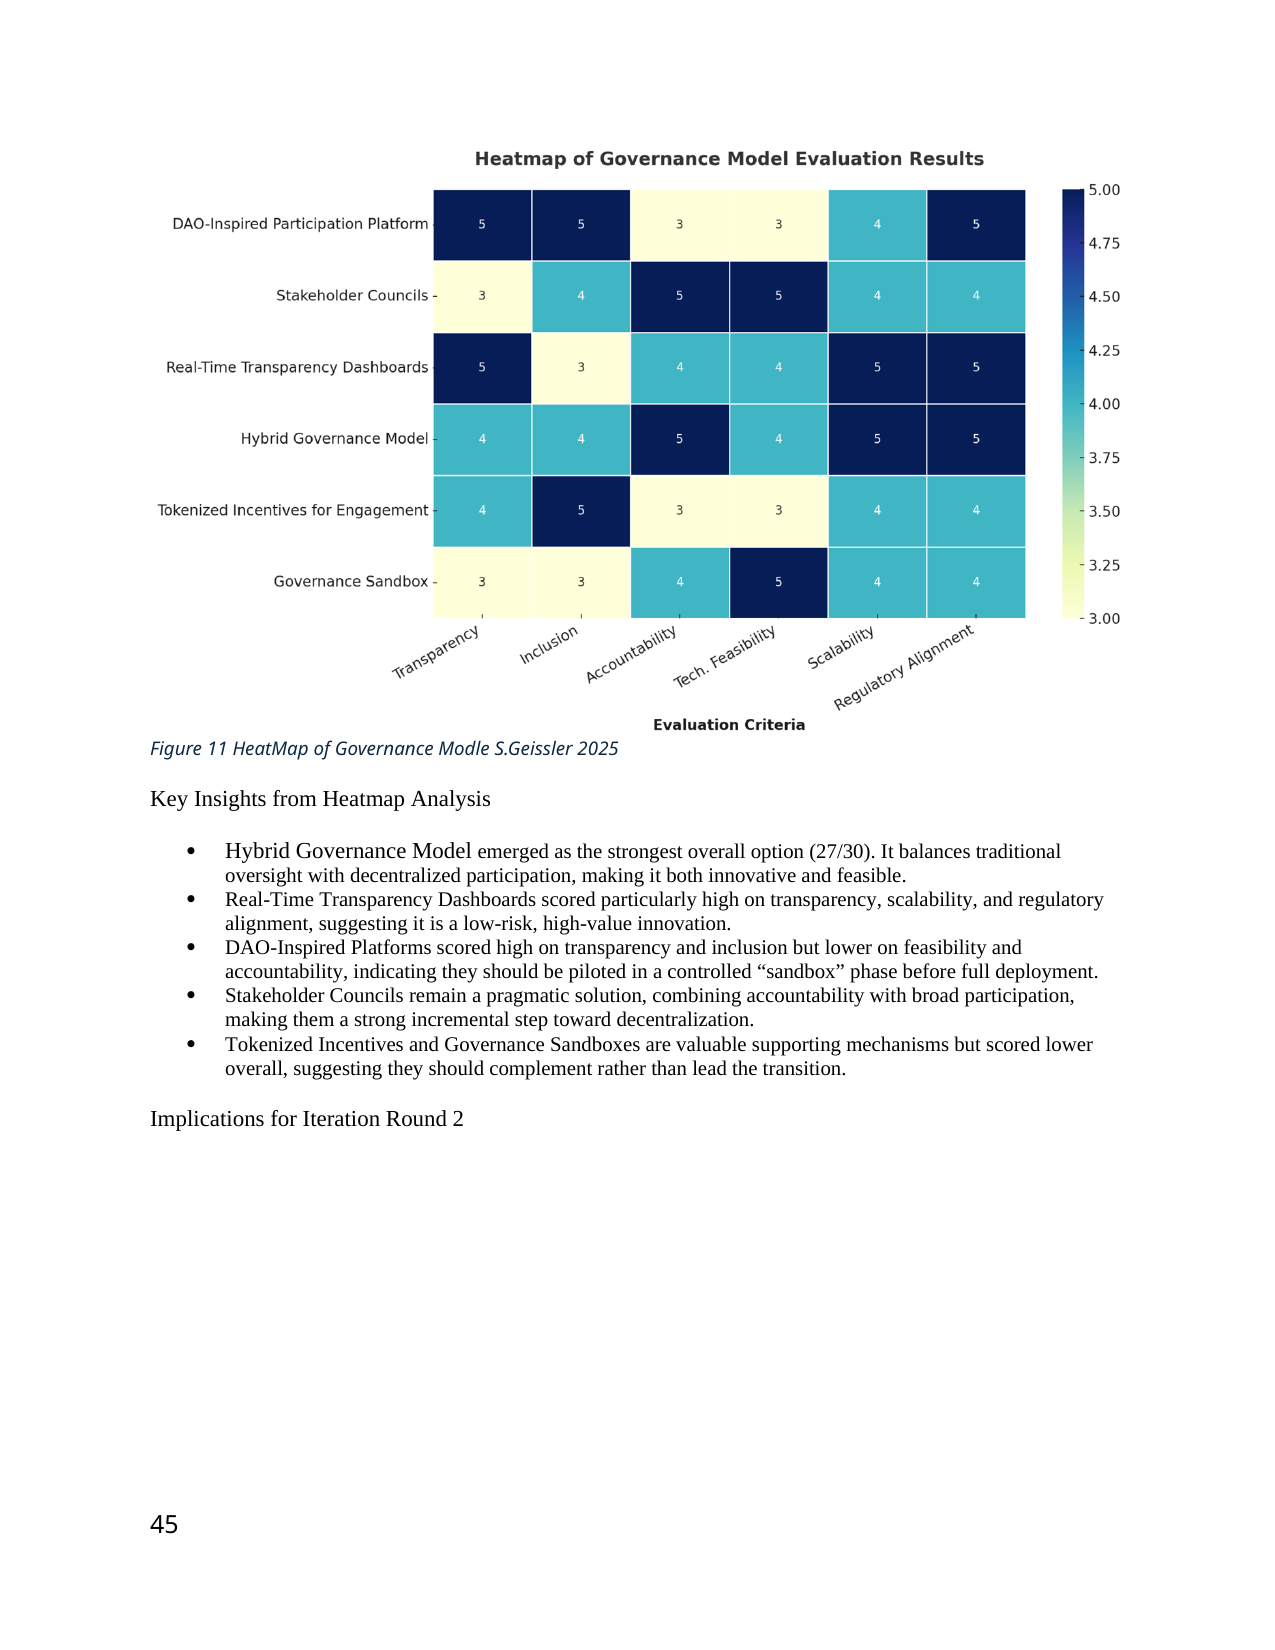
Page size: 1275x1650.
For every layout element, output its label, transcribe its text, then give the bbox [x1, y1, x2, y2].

picture [150, 150, 1125, 735]
list Stakeholder Councils remain a pragmatic solution, combining accountability with broad participation, making them a strong incremental step toward decentralization. [187, 983, 1125, 1031]
list DAO-Inspired Platforms scored high on transparency and inclusion but lower on feasibility and accountability, indicating they should be piloted in a controlled “sandbox” phase before full deployment. [187, 935, 1125, 983]
text Implications for Iteration Round 2 [150, 1104, 1125, 1131]
list Real-Time Transparency Dashboards scored particularly high on transparency, scalability, and regulatory alignment, suggesting it is a low-risk, high-value innovation. [187, 887, 1125, 935]
text Key Insights from Heatmap Analysis [150, 785, 1125, 812]
list Hybrid Governance Model emerged as the strongest overall option (27/30). It balances traditional oversight with decentralized participation, making it both innovative and feasible. [187, 837, 1125, 887]
list Tokenized Incentives and Governance Sandboxes are valuable supporting mechanisms but scored lower overall, suggesting they should complement rather than lead the transition. [187, 1031, 1125, 1079]
text Figure 11 HeatMap of Governance Modle S.Geissler 2025 [150, 735, 1125, 760]
